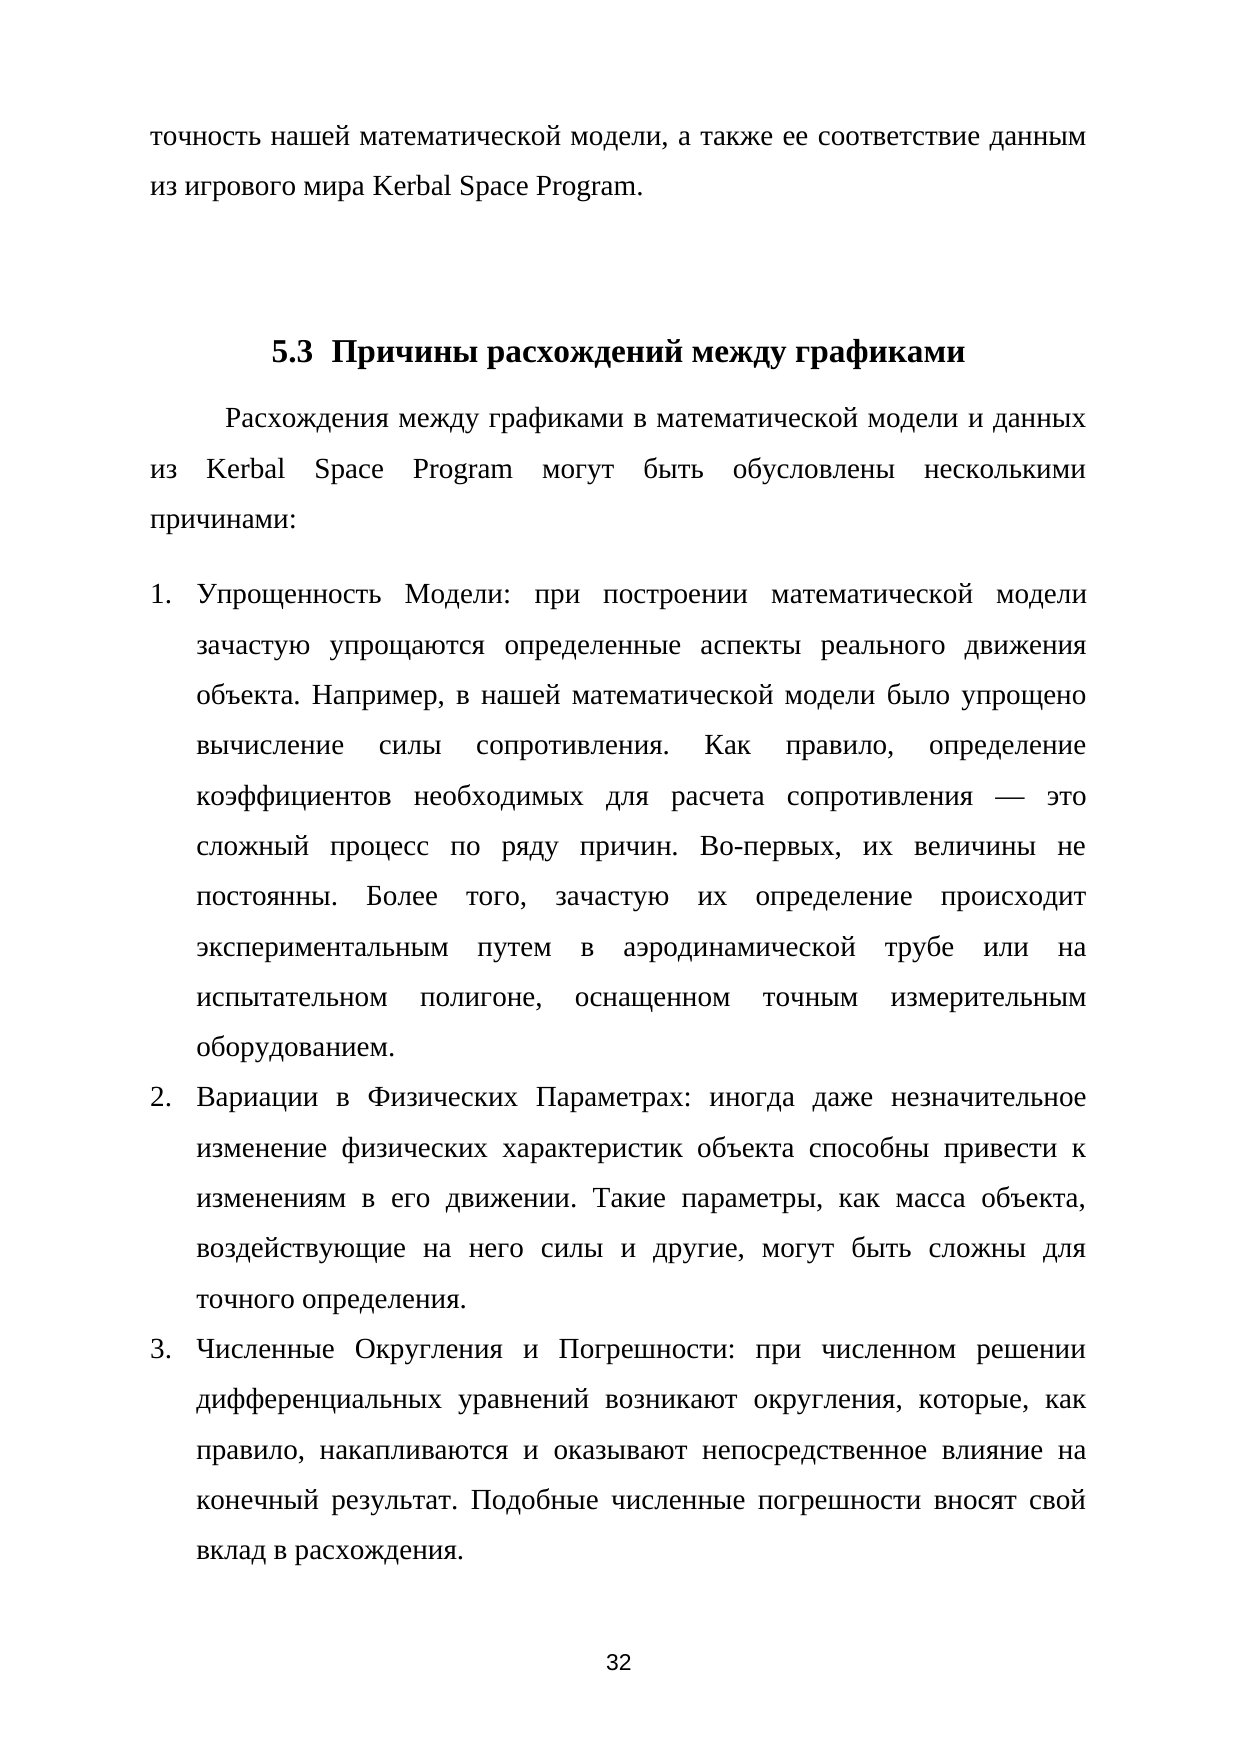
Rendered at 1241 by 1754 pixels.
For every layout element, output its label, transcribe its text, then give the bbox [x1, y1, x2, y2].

list Упрощенность Модели: при построении математической модели зачастую упрощаются определенные аспекты реального движения объекта. Например, в нашей математической модели было упрощено вычисление силы сопротивления. Как правило, определение коэффициентов необходимых для расчета сопротивления — это сложный процесс по ряду причин. Во-первых, их величины не постоянны. Более того, зачастую их определение происходит экспериментальным путем в аэродинамической трубе или на испытательном полигоне, оснащенном точным измерительным оборудованием. [150, 576, 1087, 1063]
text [150, 118, 1087, 202]
subtitle Причины расхождений между графиками [150, 331, 1087, 370]
list Численные Округления и Погрешности: при численном решении дифференциальных уравнений возникают округления, которые, как правило, накапливаются и оказывают непосредственное влияние на конечный результат. Подобные численные погрешности вносят свой вклад в расхождения. [150, 1331, 1087, 1566]
list Вариации в Физических Параметрах: иногда даже незначительное изменение физических характеристик объекта способны привести к изменениям в его движении. Такие параметры, как масса объекта, воздействующие на него силы и другие, могут быть сложны для точного определения. [150, 1079, 1087, 1314]
text Расхождения между графиками в математической модели и данных из Kerbal Space Program могут быть обусловлены несколькими причинами: [150, 401, 1087, 535]
